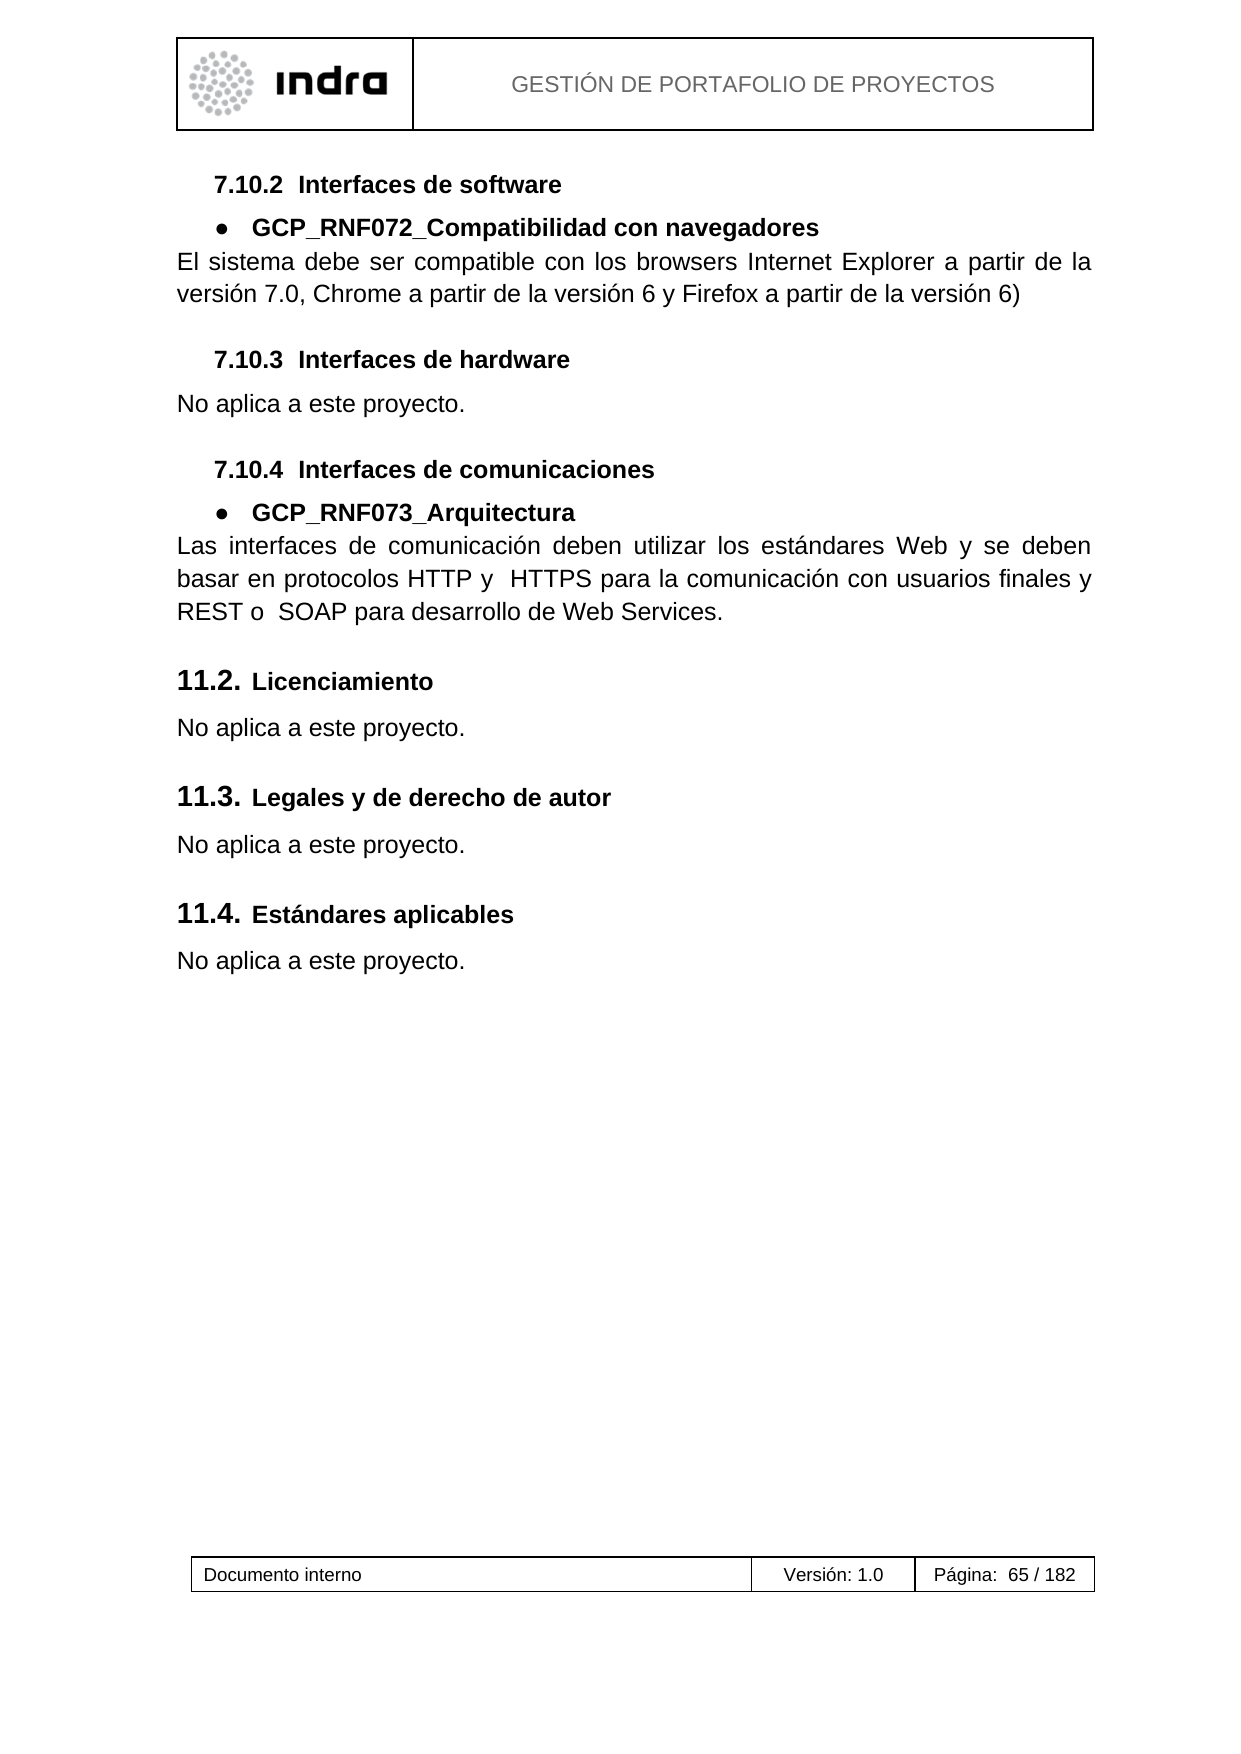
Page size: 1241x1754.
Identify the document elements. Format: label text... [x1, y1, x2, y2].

subtitle Interfaces de comunicaciones [214, 455, 1093, 483]
text Las interfaces de comunicación deben utilizar los estándares Web y se deben basar en protocolos HTTP y HTTPS para la comunicación con usuarios finales y REST o SOAP para desarrollo de Web Services. [177, 531, 1093, 626]
text El sistema debe ser compatible con los browsers Internet Explorer a partir de la versión 7.0, Chrome a partir de la versión 6 y Firefox a partir de la versión 6) [177, 246, 1093, 308]
subtitle Interfaces de hardware [214, 346, 1093, 374]
text No aplica a este proyecto. [177, 946, 1093, 975]
subtitle Licenciamiento [177, 663, 1093, 696]
subtitle Legales y de derecho de autor [177, 779, 1093, 813]
list GCP_RNF072_Compatibilidad con navegadores [214, 213, 1093, 242]
text No aplica a este proyecto. [177, 829, 1093, 858]
picture [187, 49, 391, 119]
subtitle Interfaces de software [214, 170, 1093, 199]
text No aplica a este proyecto. [177, 713, 1093, 742]
list GCP_RNF073_Arquitectura [214, 498, 1093, 527]
text No aplica a este proyecto. [177, 389, 1093, 417]
subtitle Estándares aplicables [177, 896, 1093, 929]
